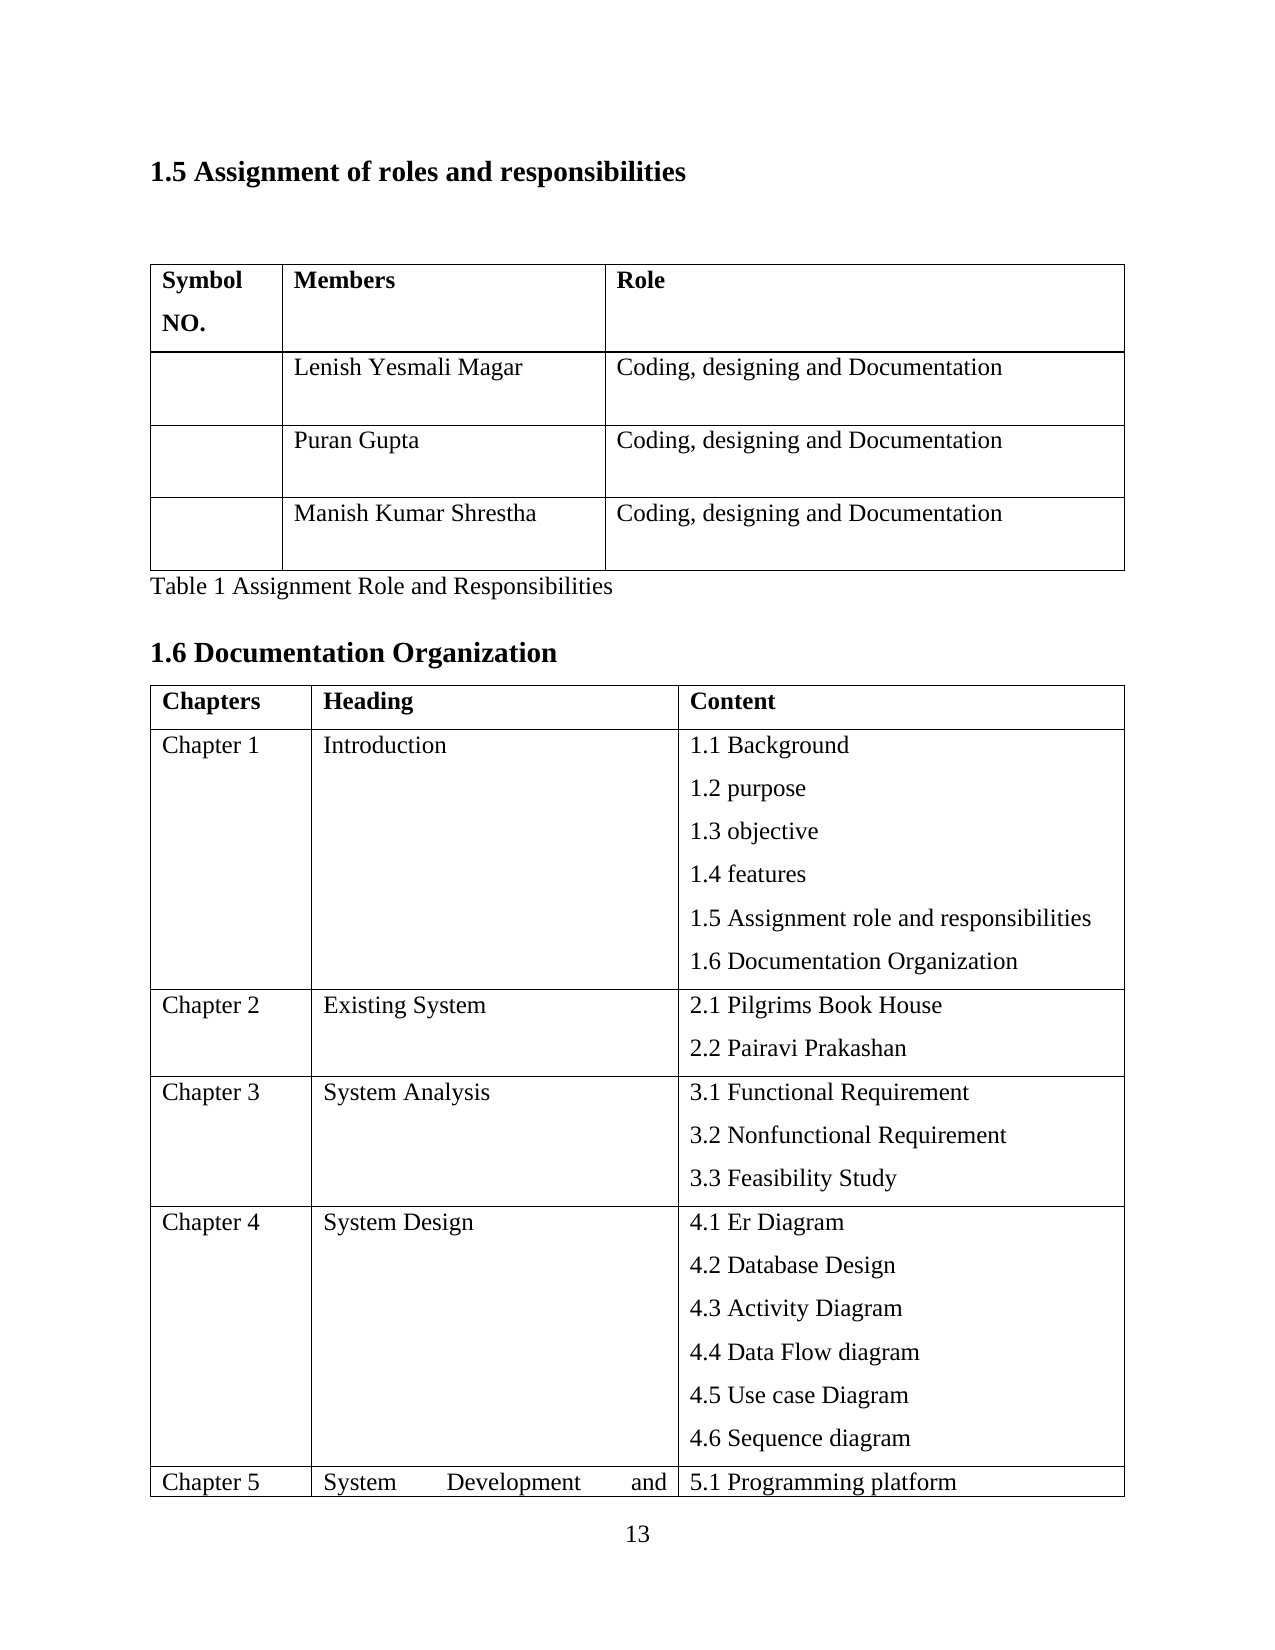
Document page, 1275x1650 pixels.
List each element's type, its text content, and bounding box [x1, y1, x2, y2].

table_cell Manish Kumar Shrestha [283, 498, 605, 570]
text Table 1 Assignment Role and Responsibilities [150, 571, 1125, 599]
table_cell [151, 353, 282, 424]
table_cell 3.1 Functional Requirement 3.2 Nonfunctional Requirement 3.3 Feasibility Study [679, 1077, 1124, 1206]
table_cell Coding, designing and Documentation [606, 498, 1124, 570]
table_cell [151, 426, 282, 497]
table_cell 4.1 Er Diagram 4.2 Database Design 4.3 Activity Diagram 4.4 Data Flow diagram 4.5 Use case Diagram 4.6 Sequence diagram [679, 1207, 1124, 1466]
table_cell System Design [312, 1207, 678, 1466]
table_cell Chapter 1 [151, 730, 311, 989]
subtitle 1.5 Assignment of roles and responsibilities [150, 154, 1125, 188]
table_cell Lenish Yesmali Magar [283, 353, 605, 424]
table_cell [679, 1467, 1124, 1496]
table_cell Existing System [312, 990, 678, 1076]
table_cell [312, 1467, 678, 1496]
table_header Role [606, 265, 1124, 351]
table_cell Background purpose objective features Assignment role and responsibilities Documentation Organization [679, 730, 1124, 989]
table_cell Coding, designing and Documentation [606, 426, 1124, 497]
table_header Symbol NO. [151, 265, 282, 351]
table_cell Coding, designing and Documentation [606, 353, 1124, 424]
table_cell 2.1 Pilgrims Book House 2.2 Pairavi Prakashan [679, 990, 1124, 1076]
table_header Members [283, 265, 605, 351]
table_header Content [679, 686, 1124, 729]
subtitle 1.6 Documentation Organization [150, 635, 1125, 668]
table_cell Chapter 4 [151, 1207, 311, 1466]
table_cell Introduction [312, 730, 678, 989]
table_cell Chapter 2 [151, 990, 311, 1076]
table_cell [151, 498, 282, 570]
table_cell Puran Gupta [283, 426, 605, 497]
table_header Chapters [151, 686, 311, 729]
table_cell System Analysis [312, 1077, 678, 1206]
table_cell Chapter 5 [151, 1467, 311, 1496]
table_header Heading [312, 686, 678, 729]
table_cell Chapter 3 [151, 1077, 311, 1206]
